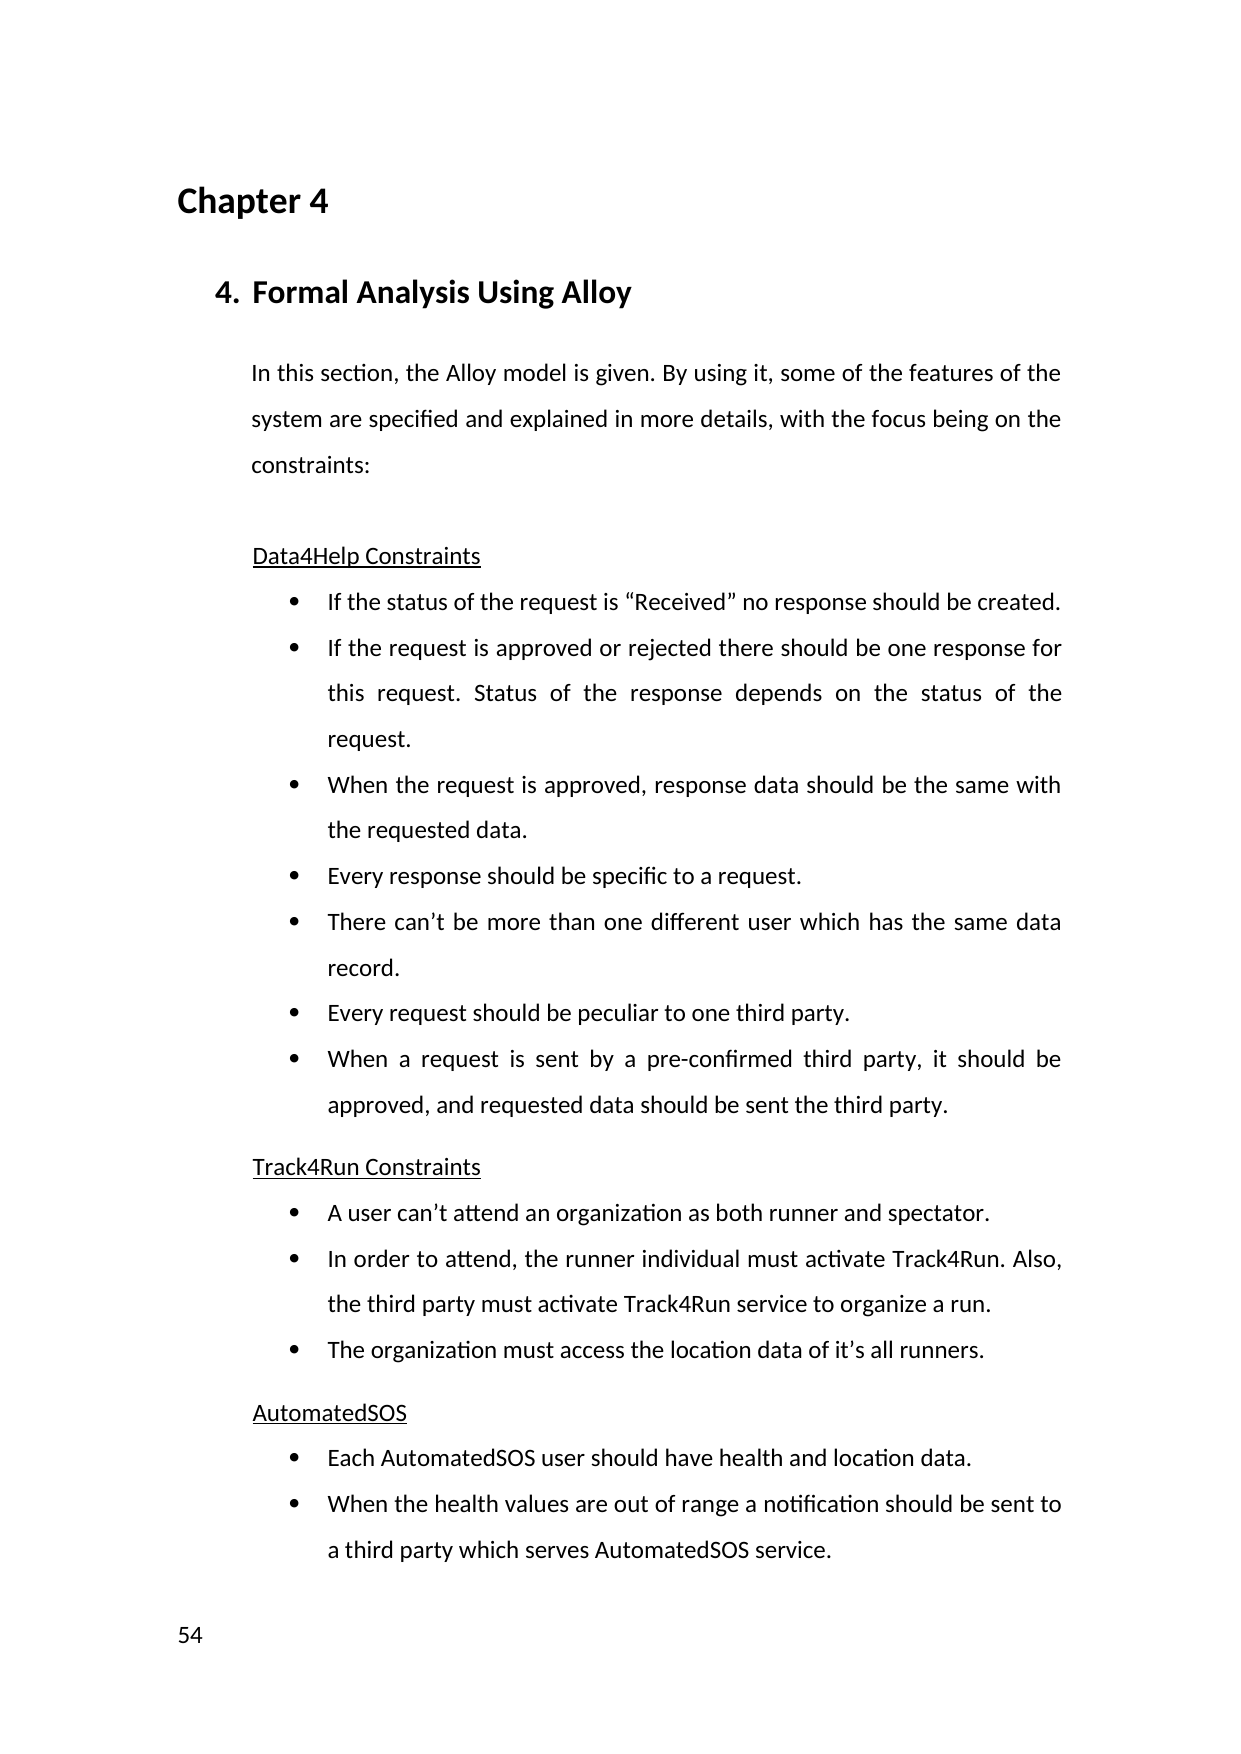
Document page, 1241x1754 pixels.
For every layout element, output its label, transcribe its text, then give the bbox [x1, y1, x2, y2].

text In this section, the Alloy model is given. By using it, some of the features of the system are specified and explained in more details, with the focus being on the constraints: [251, 357, 1063, 479]
list The organization must access the location data of it’s all runners. [290, 1334, 1063, 1365]
list A user can’t attend an organization as both runner and spectator. [290, 1197, 1063, 1228]
text AutomatedSOS [252, 1397, 1063, 1427]
list Every response should be specific to a request. [290, 860, 1063, 891]
list Data4Help Constraints [252, 540, 1063, 571]
text Chapter 4 [177, 177, 1063, 223]
list There can’t be more than one different user which has the same data record. [290, 906, 1063, 982]
list In order to attend, the runner individual must activate Track4Run. Also, the third party must activate Track4Run service to organize a run. [290, 1243, 1063, 1319]
list If the status of the request is “Received” no response should be created. [290, 586, 1063, 617]
list When the request is approved, response data should be the same with the requested data. [290, 769, 1063, 845]
list Each AutomatedSOS user should have health and location data. [290, 1442, 1063, 1473]
list When a request is sent by a pre-confirmed third party, it should be approved, and requested data should be sent the third party. [290, 1043, 1063, 1119]
list When the health values are out of range a notification should be sent to a third party which serves AutomatedSOS service. [290, 1488, 1063, 1564]
subtitle Formal Analysis Using Alloy [215, 271, 1063, 312]
list If the request is approved or rejected there should be one response for this request. Status of the response depends on the status of the request. [290, 632, 1063, 754]
list Every request should be peculiar to one third party. [290, 998, 1063, 1028]
text Track4Run Constraints [252, 1151, 1063, 1182]
